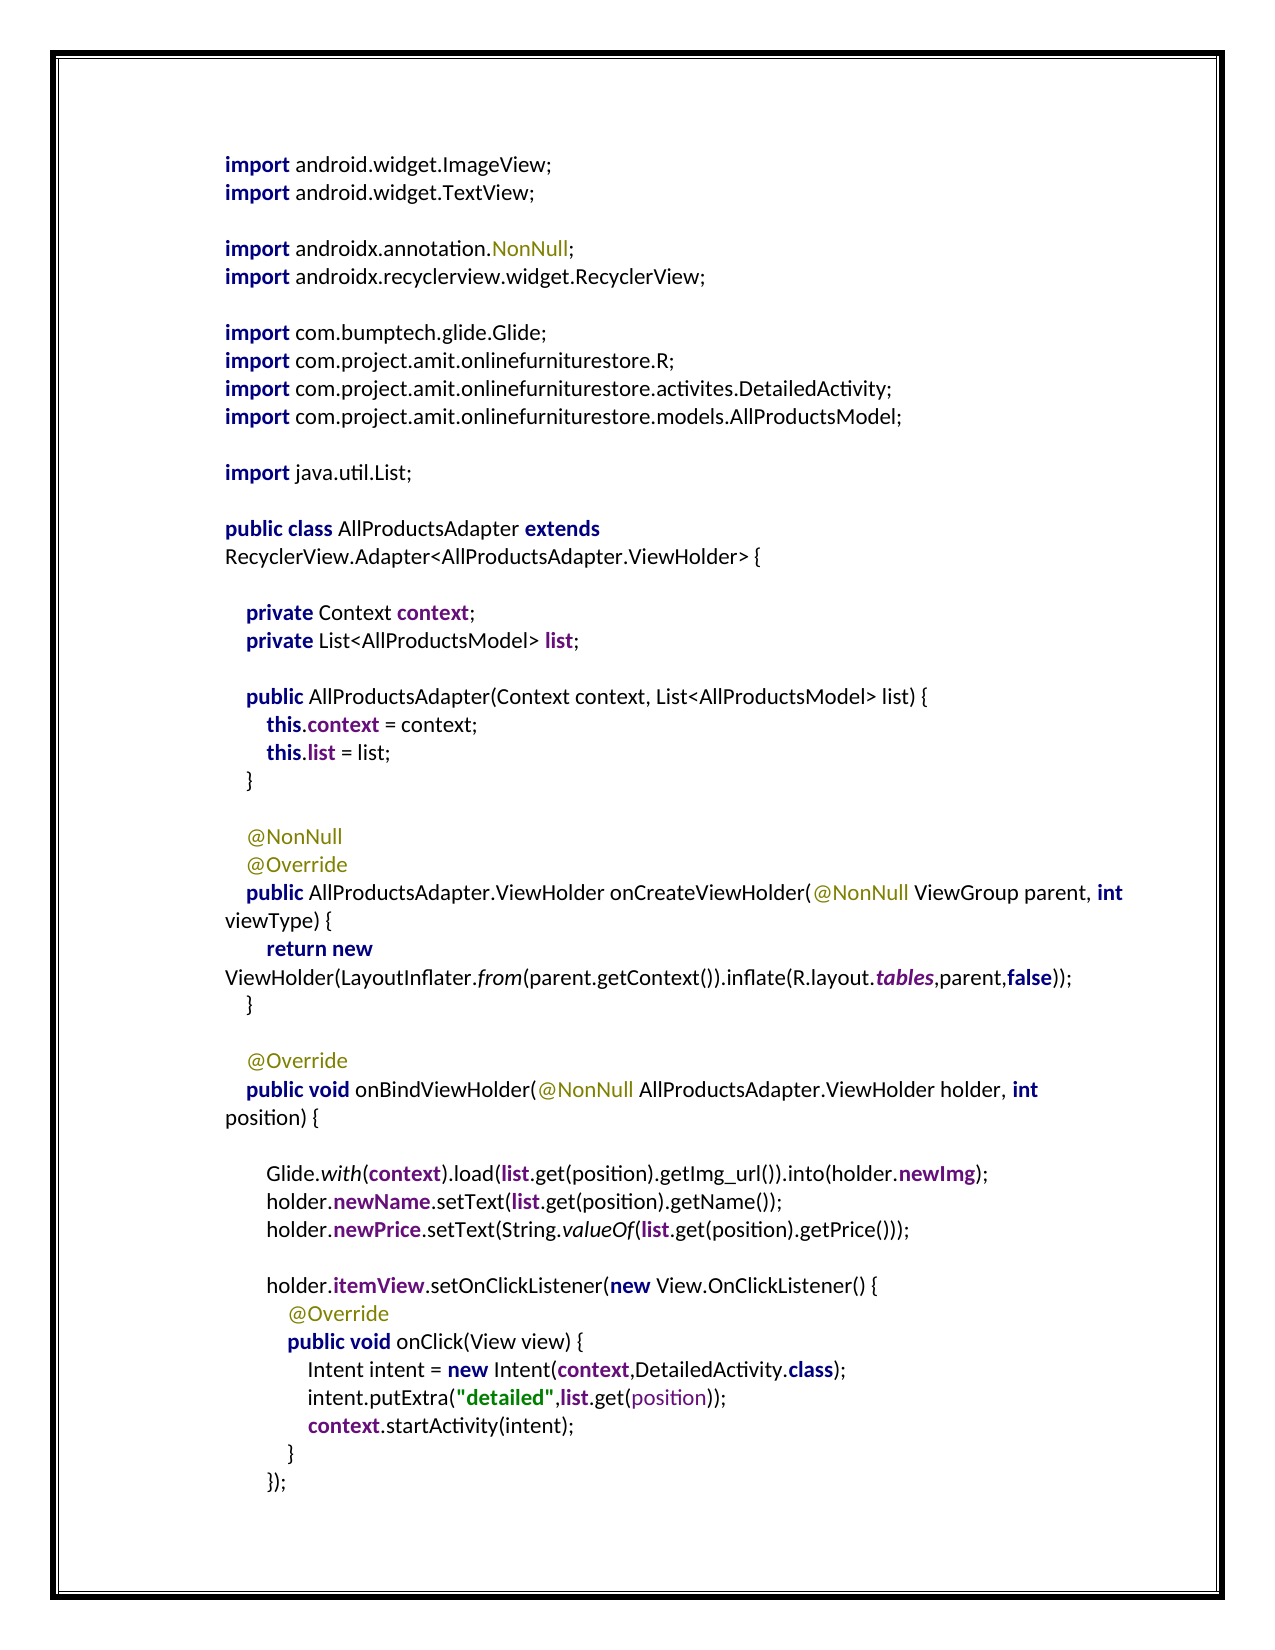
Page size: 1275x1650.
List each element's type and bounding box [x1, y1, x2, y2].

list [187, 150, 1125, 1495]
